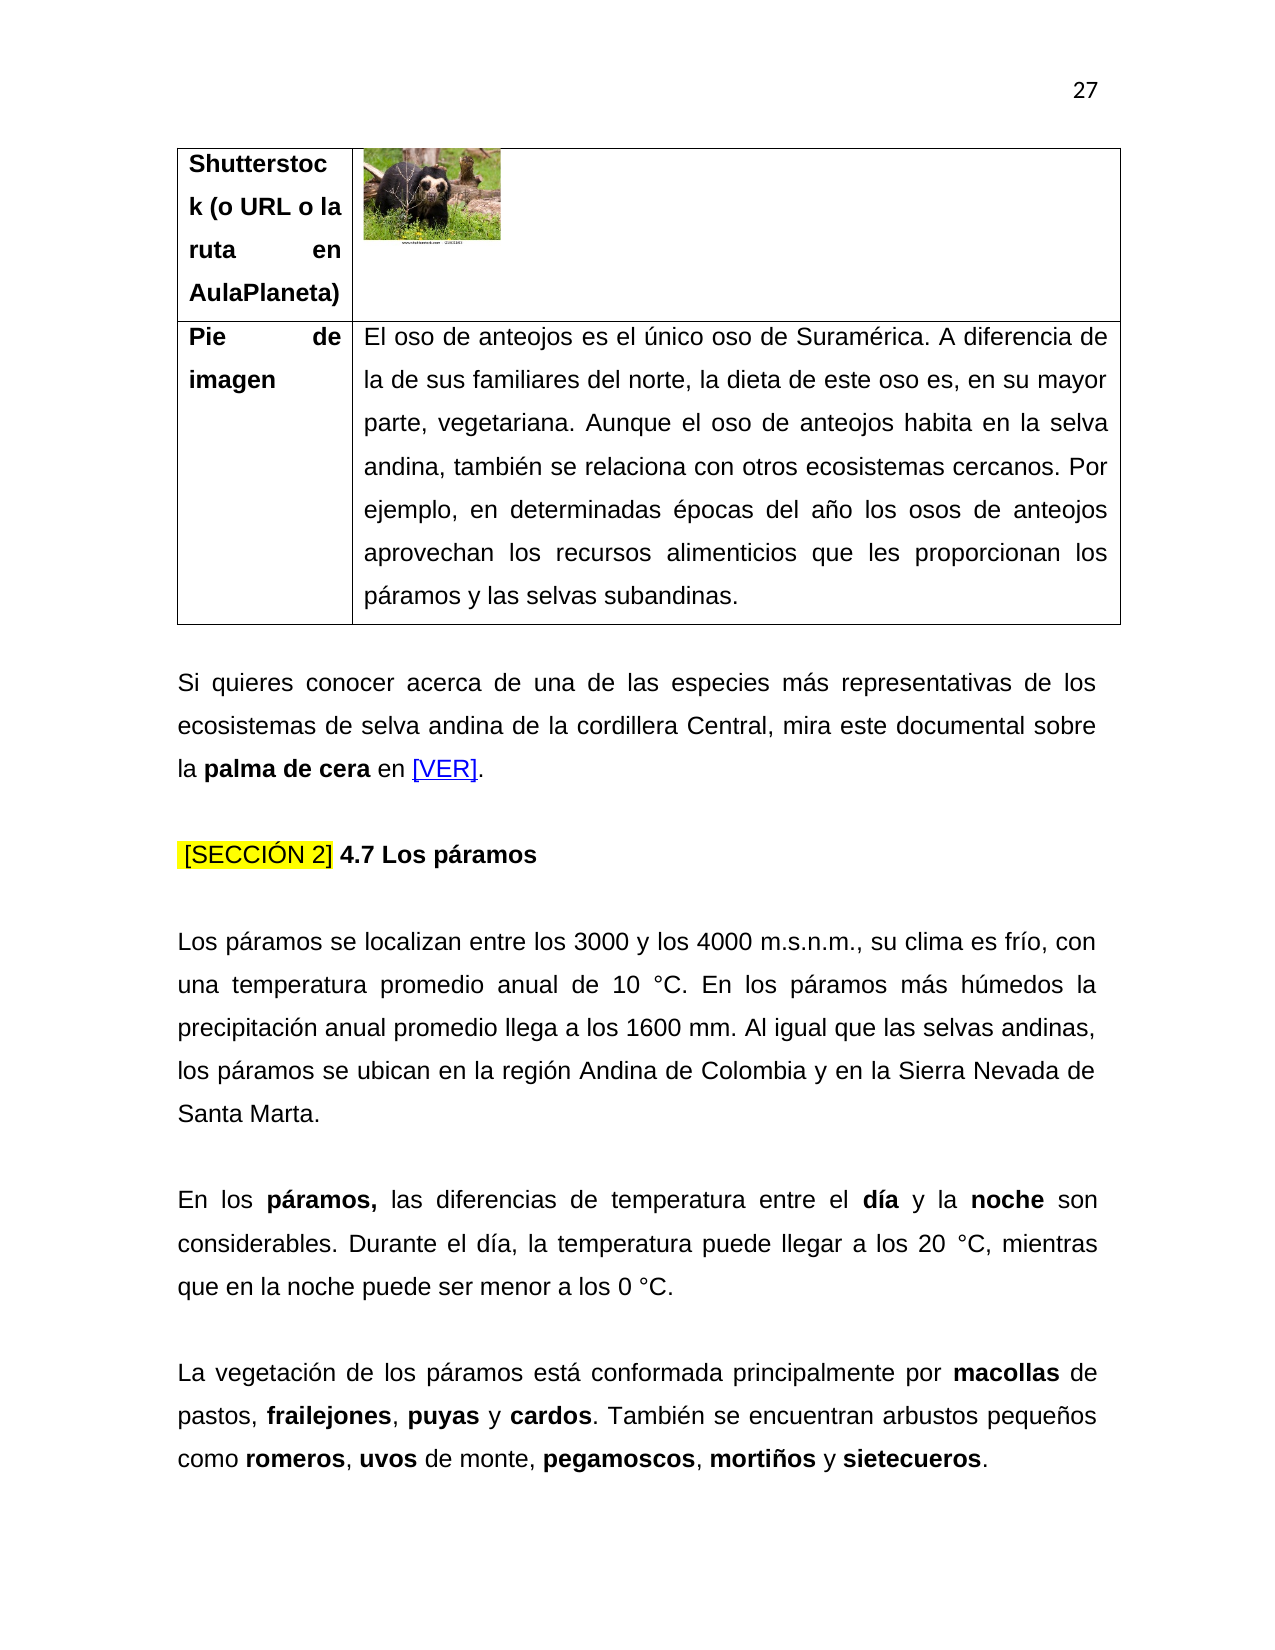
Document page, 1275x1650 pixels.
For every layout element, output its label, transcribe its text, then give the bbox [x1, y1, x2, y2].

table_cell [178, 149, 352, 321]
text En los páramos, las diferencias de temperatura entre el día y la noche son considerables. Durante el día, la temperatura puede llegar a los 20 °C, mientras que en la noche puede ser menor a los 0 °C. [177, 1186, 1098, 1301]
text Si quieres conocer acerca de una de las especies más representativas de los ecosistemas de selva andina de la cordillera Central, mira este documental sobre la palma de cera en [VER]. [177, 668, 1098, 783]
text La vegetación de los páramos está conformada principalmente por macollas de pastos, frailejones, puyas y cardos. También se encuentran arbustos pequeños como romeros, uvos de monte, pegamoscos, mortiños y sietecueros. [177, 1358, 1098, 1473]
table_cell 91801163 [353, 149, 1120, 321]
table_cell El oso de anteojos es el único oso de Suramérica. A diferencia de la de sus familiares del norte, la dieta de este oso es, en su mayor parte, vegetariana. Aunque el oso de anteojos habita en la selva andina, también se relaciona con otros ecosistemas cercanos. Por ejemplo, en determinadas épocas del año los osos de anteojos aprovechan los recursos alimenticios que les proporcionan los páramos y las selvas subandinas. [353, 322, 1120, 624]
text [SECCIÓN 2] 4.7 Los páramos [333, 841, 1098, 869]
text Los páramos se localizan entre los 3000 y los 4000 m.s.n.m., su clima es frío, con una temperatura promedio anual de 10 °C. En los páramos más húmedos la precipitación anual promedio llega a los 1600 mm. Al igual que las selvas andinas, los páramos se ubican en la región Andina de Colombia y en la Sierra Nevada de Santa Marta. [177, 927, 1098, 1128]
picture [363, 148, 501, 246]
table_cell Pie de imagen [178, 322, 352, 624]
